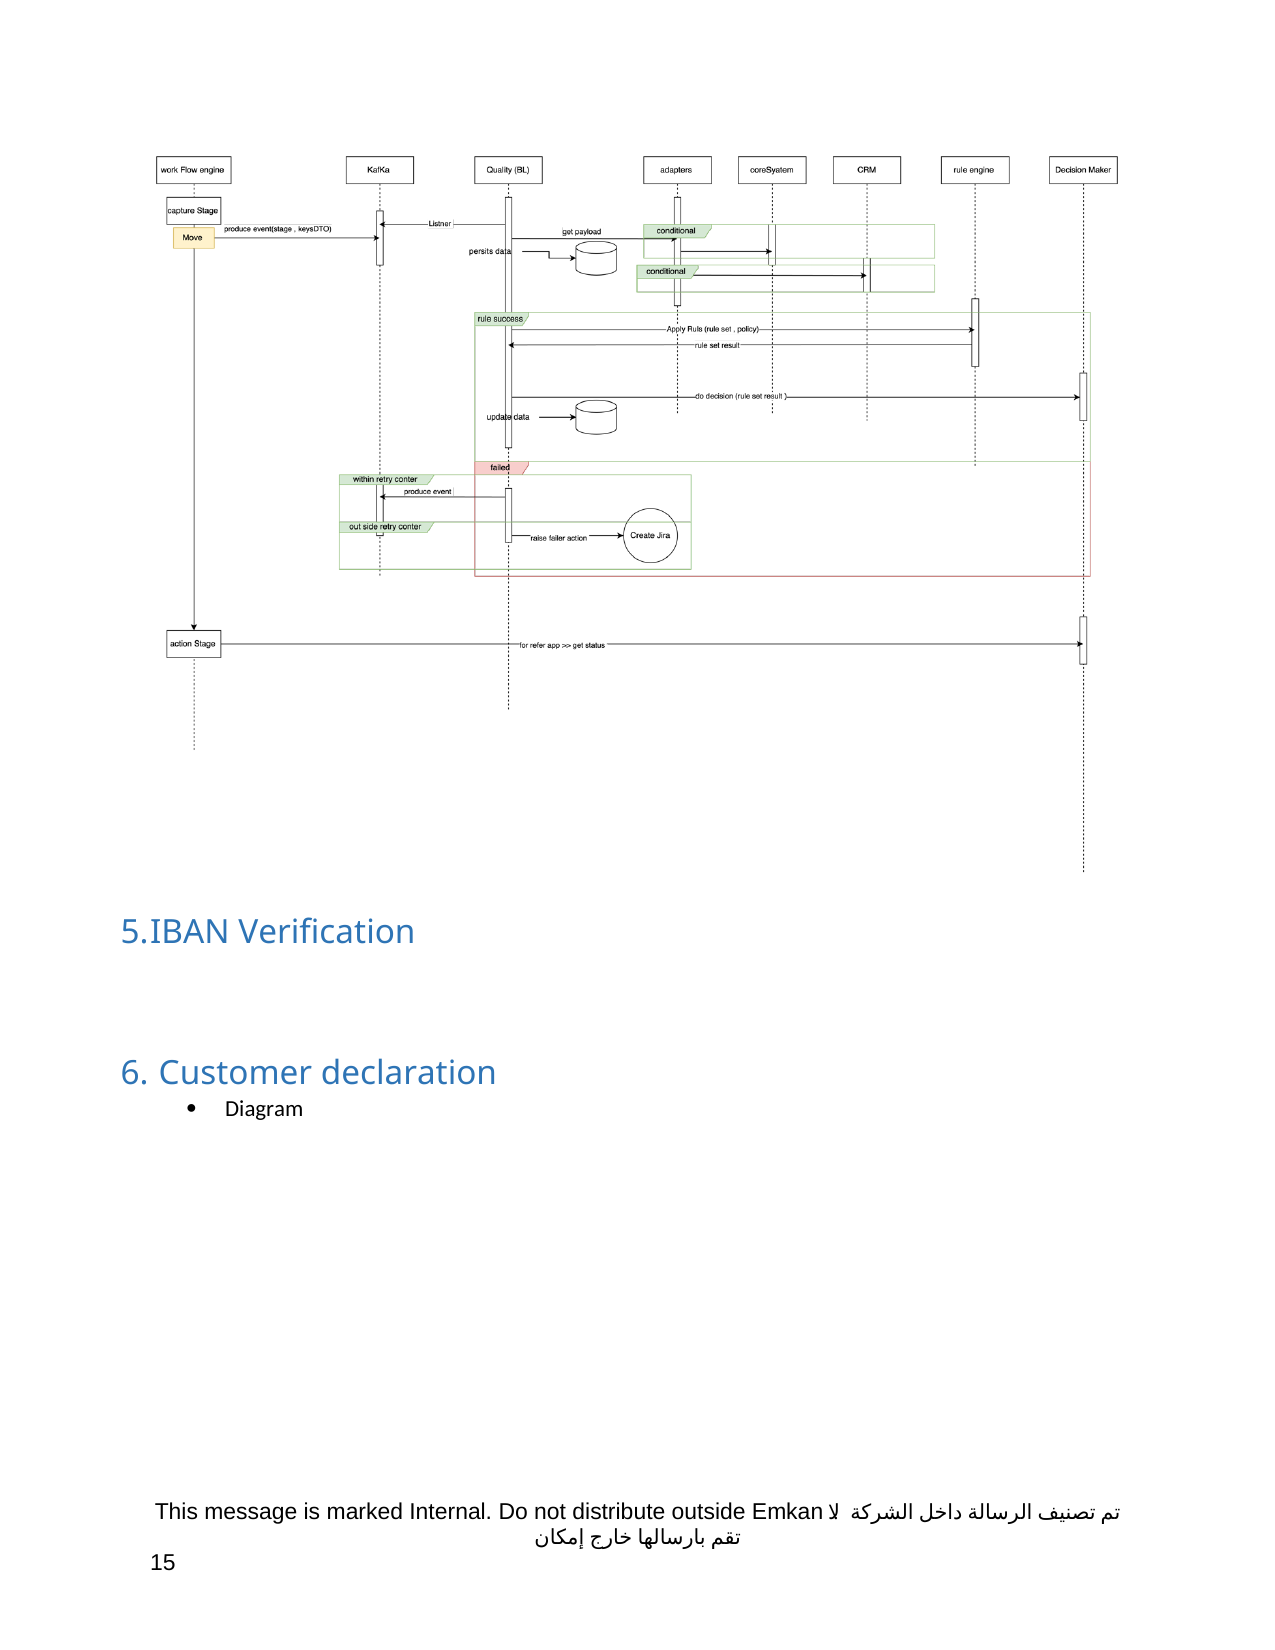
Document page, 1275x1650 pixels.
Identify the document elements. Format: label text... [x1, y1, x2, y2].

subtitle IBAN Verification [120, 908, 1042, 953]
list Diagram [187, 1094, 1125, 1122]
subtitle Customer declaration [120, 1048, 1042, 1094]
picture [150, 150, 1125, 881]
